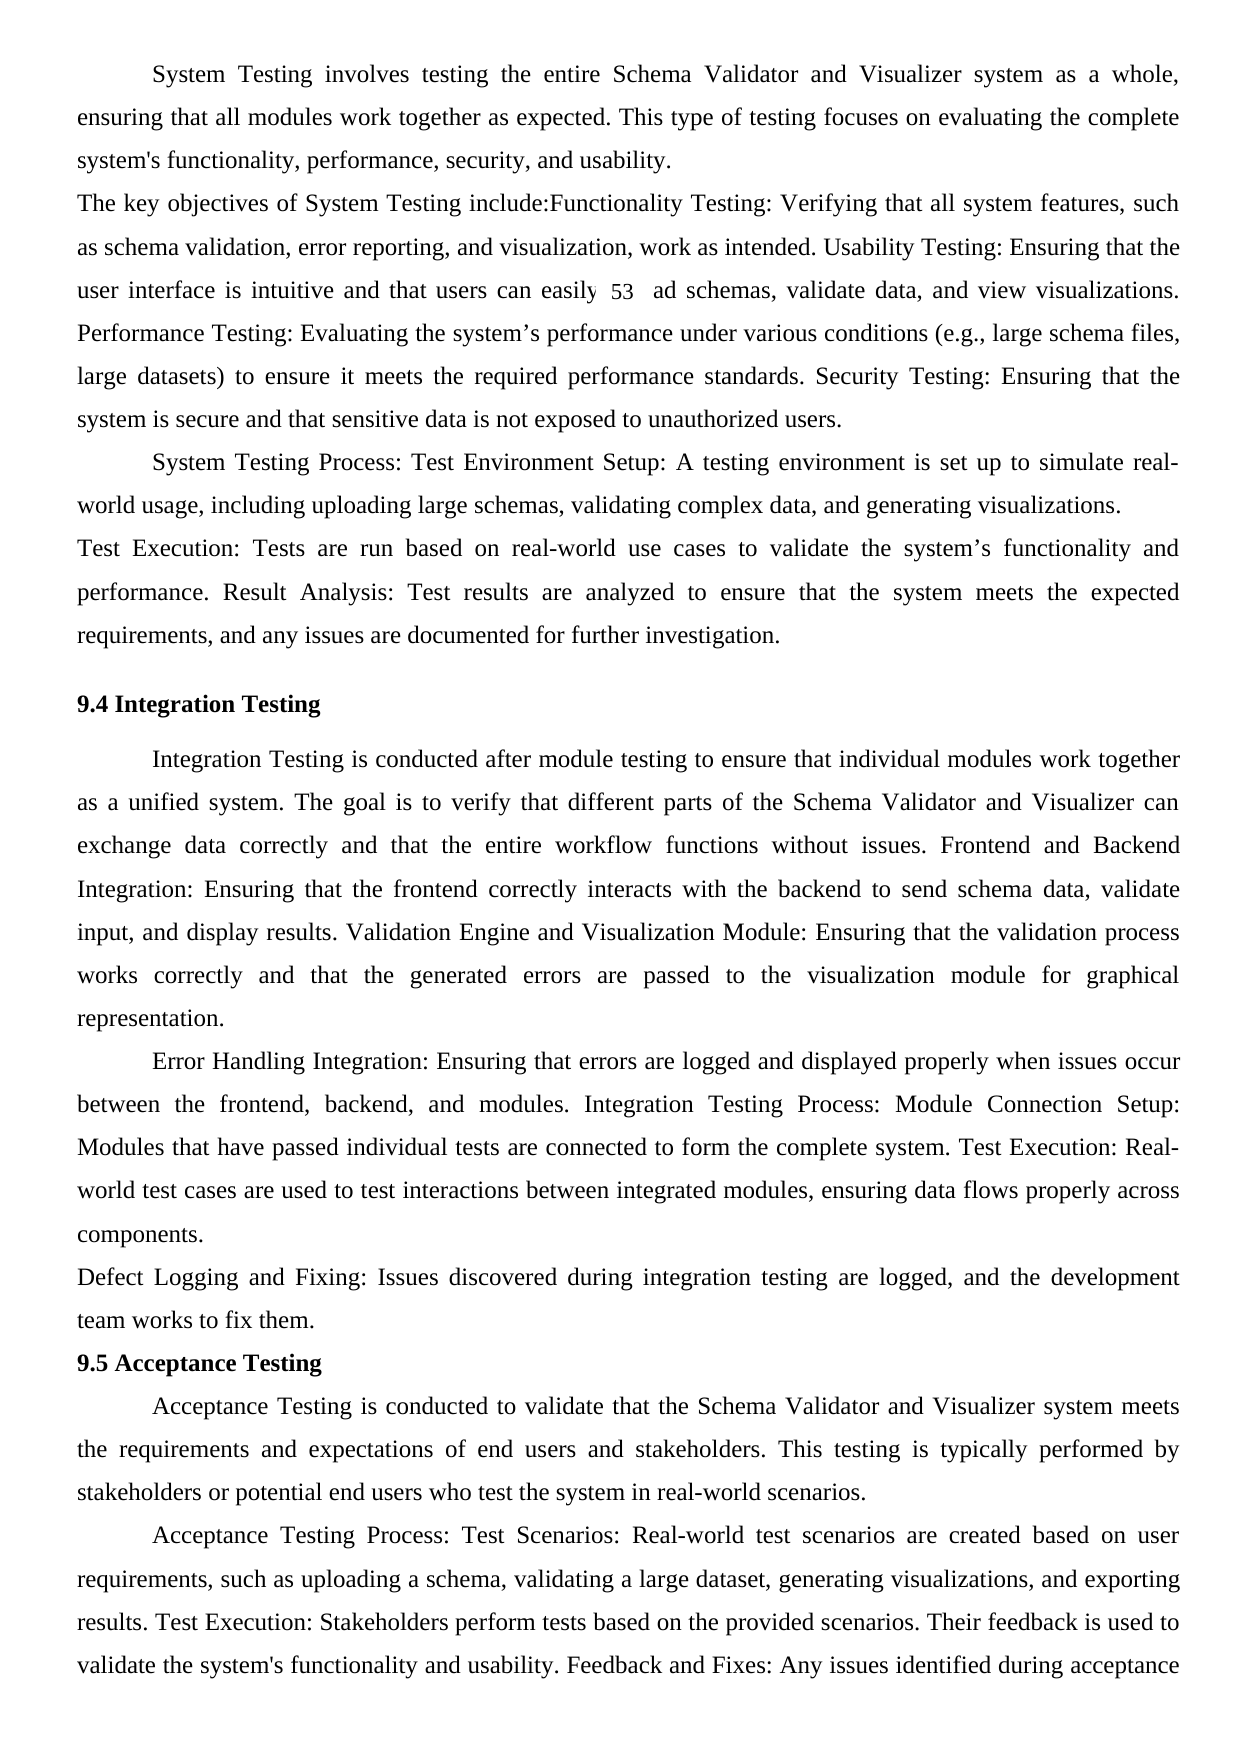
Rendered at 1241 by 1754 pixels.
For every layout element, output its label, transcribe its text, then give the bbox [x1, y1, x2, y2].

text 9.5 Acceptance Testing [77, 1348, 1181, 1377]
text Acceptance Testing is conducted to validate that the Schema Validator and Visualizer system meets the requirements and expectations of end users and stakeholders. This testing is typically performed by stakeholders or potential end users who test the system in real-world scenarios. [77, 1391, 1181, 1506]
text Defect Logging and Fixing: Issues discovered during integration testing are logged, and the development team works to fix them. [77, 1262, 1181, 1334]
text The key objectives of System Testing include:Functionality Testing: Verifying that all system features, such as schema validation, error reporting, and visualization, work as intended. Usability Testing: Ensuring that the user interface is intuitive and that users can easily upload schemas, validate data, and view visualizations. Performance Testing: Evaluating the system’s performance under various conditions (e.g., large schema files, large datasets) to ensure it meets the required performance standards. Security Testing: Ensuring that the system is secure and that sensitive data is not exposed to unauthorized users. [77, 188, 1181, 433]
text Error Handling Integration: Ensuring that errors are logged and displayed properly when issues occur between the frontend, backend, and modules. Integration Testing Process: Module Connection Setup: Modules that have passed individual tests are connected to form the complete system. Test Execution: Real-world test cases are used to test interactions between integrated modules, ensuring data flows properly across components. [77, 1046, 1181, 1247]
text System Testing Process: Test Environment Setup: A testing environment is set up to simulate real-world usage, including uploading large schemas, validating complex data, and generating visualizations. [77, 447, 1181, 519]
text Integration Testing is conducted after module testing to ensure that individual modules work together as a unified system. The goal is to verify that different parts of the Schema Validator and Visualizer can exchange data correctly and that the entire workflow functions without issues. Frontend and Backend Integration: Ensuring that the frontend correctly interacts with the backend to send schema data, validate input, and display results. Validation Engine and Visualization Module: Ensuring that the validation process works correctly and that the generated errors are passed to the visualization module for graphical representation. [77, 744, 1181, 1032]
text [77, 1521, 1181, 1679]
text Test Execution: Tests are run based on real-world use cases to validate the system’s functionality and performance. Result Analysis: Test results are analyzed to ensure that the system meets the expected requirements, and any issues are documented for further investigation. [77, 533, 1181, 648]
text System Testing involves testing the entire Schema Validator and Visualizer system as a whole, ensuring that all modules work together as expected. This type of testing focuses on evaluating the complete system's functionality, performance, security, and usability. [77, 59, 1181, 174]
text 9.4 Integration Testing [77, 689, 1181, 718]
